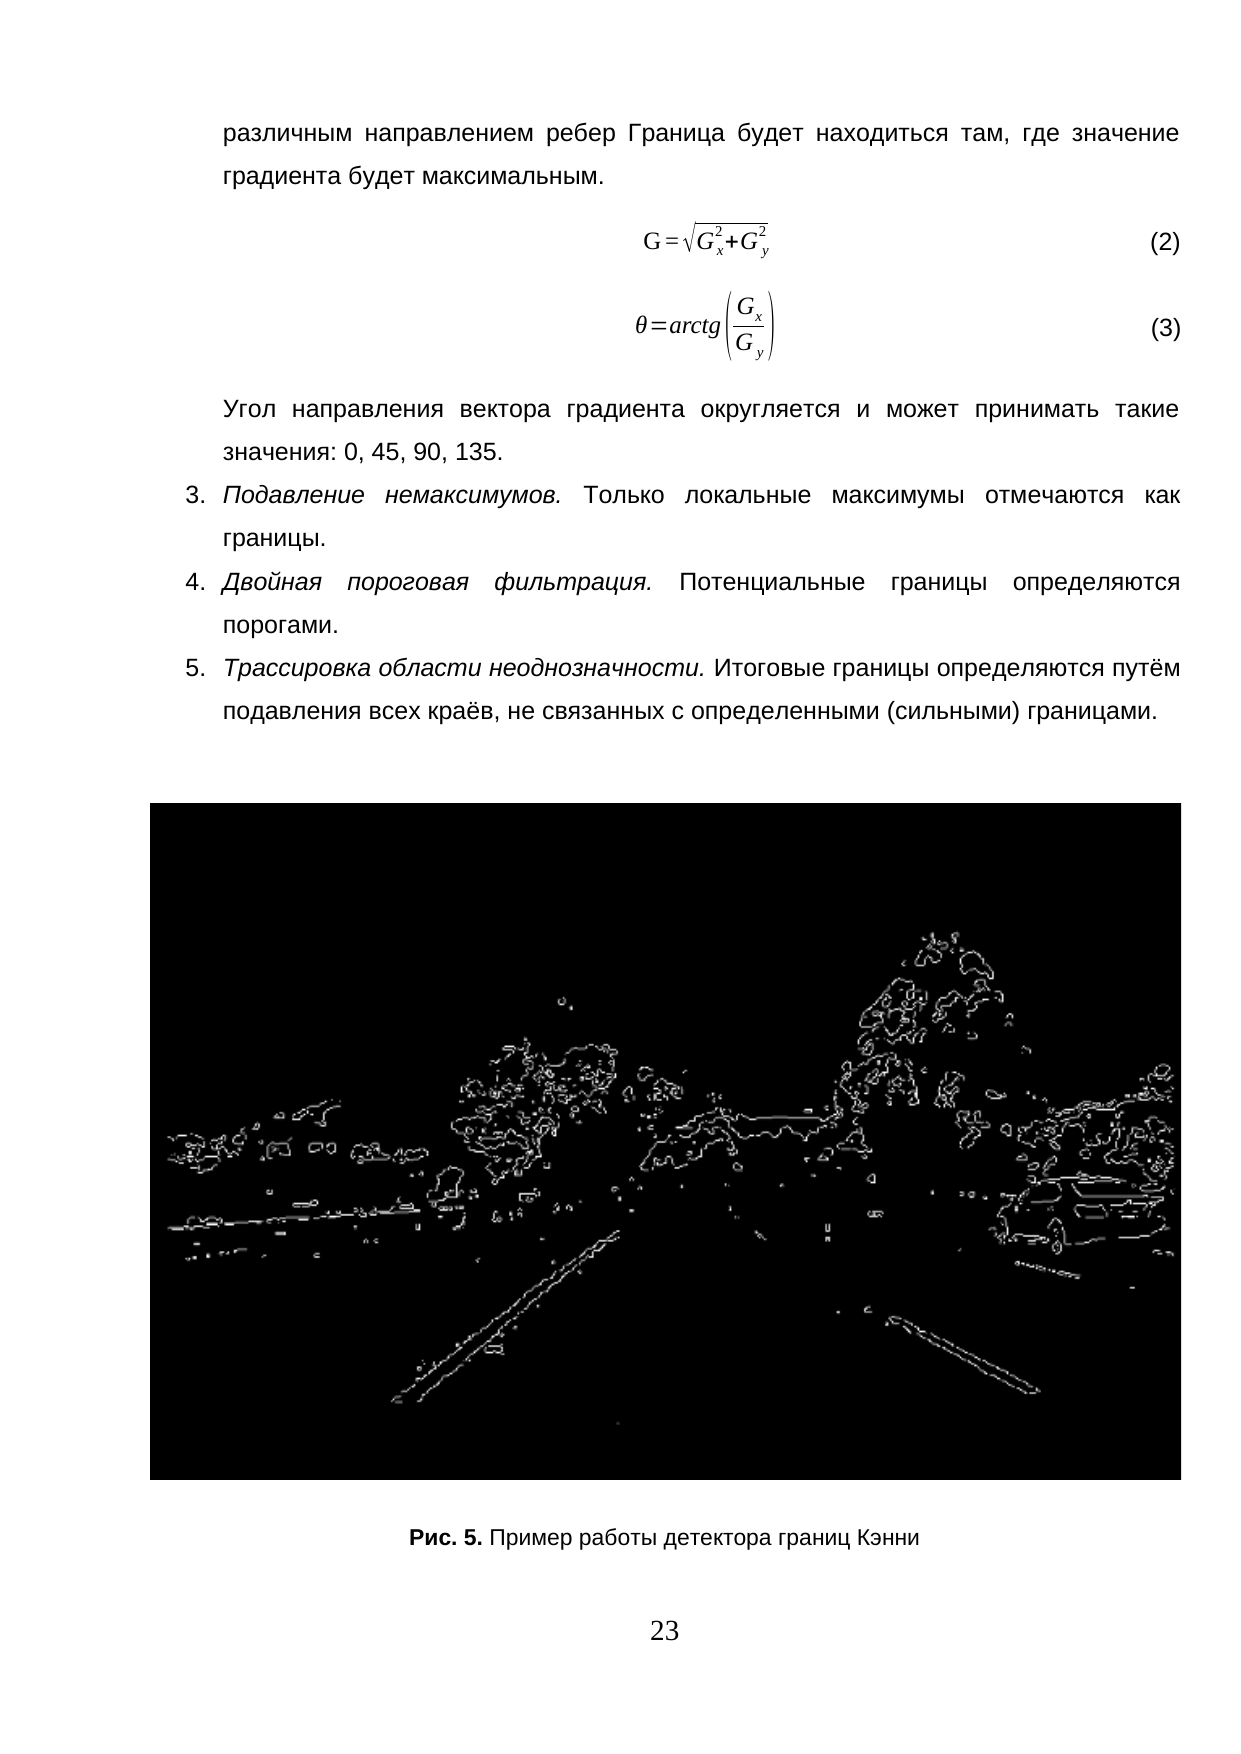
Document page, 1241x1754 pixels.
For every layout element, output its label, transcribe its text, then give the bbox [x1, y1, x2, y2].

list Двойная пороговая фильтрация. Потенциальные границы определяются порогами. [185, 567, 1181, 638]
list Трассировка области неоднозначности. Итоговые границы определяются путём подавления всех краёв, не связанных с определенными (сильными) границами. [185, 653, 1181, 725]
text (2) [185, 221, 1181, 259]
list Подавление немаксимумов. Только локальные максимумы отмечаются как границы. [185, 480, 1181, 552]
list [185, 118, 1181, 190]
list Угол направления вектора градиента округляется и может принимать такие значения: 0, 45, 90, 135. [223, 394, 1181, 466]
picture [150, 803, 1182, 1480]
text (3) [185, 290, 1181, 363]
